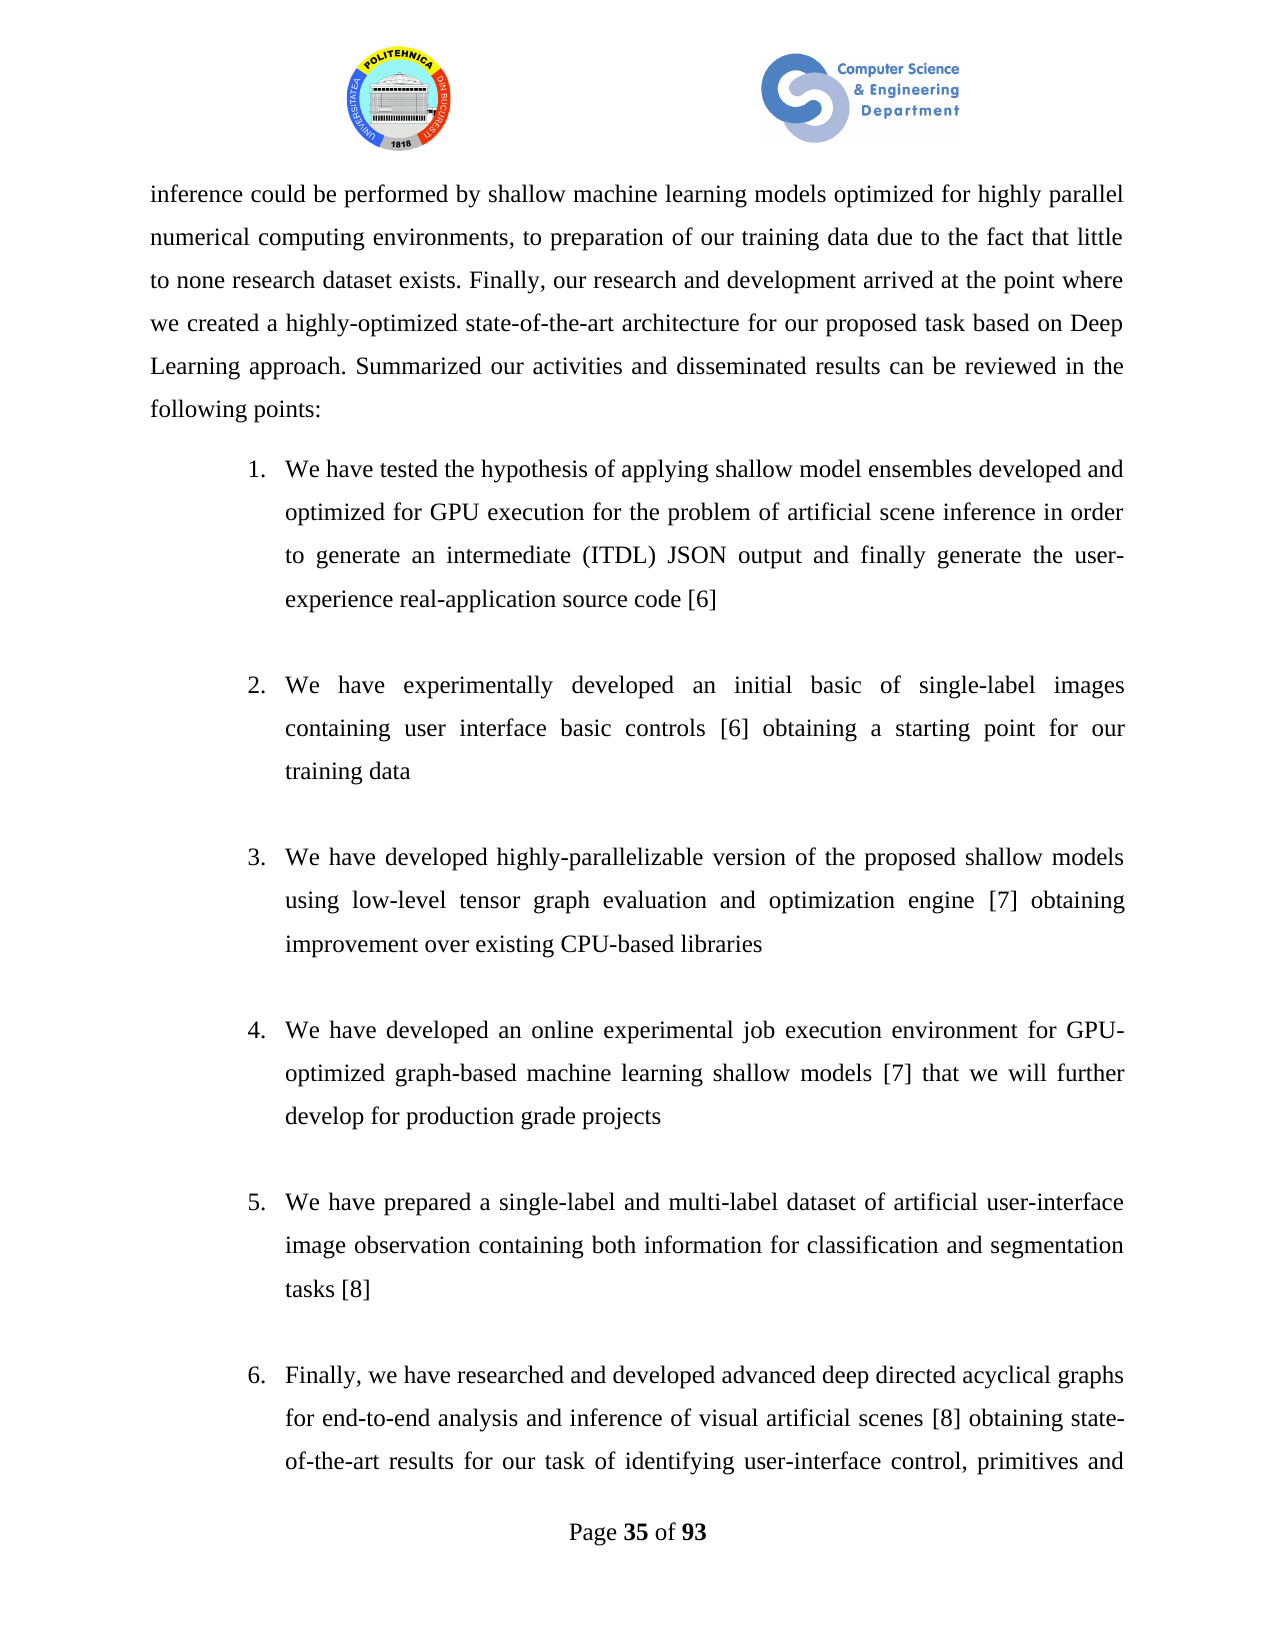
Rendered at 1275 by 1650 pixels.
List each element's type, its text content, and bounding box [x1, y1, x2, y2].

list We have tested the hypothesis of applying shallow model ensembles developed and optimized for GPU execution for the problem of artificial scene inference in order to generate an intermediate (ITDL) JSON output and finally generate the user-experience real-application source code [247, 454, 1125, 612]
picture [760, 53, 963, 144]
list We have prepared a single-label and multi-label dataset of artificial user-interface image observation containing both information for classification and segmentation tasks [247, 1187, 1125, 1302]
picture [346, 46, 451, 151]
list We have developed an online experimental job execution environment for GPU-optimized graph-based machine learning shallow models that we will further develop for production grade projects [247, 1015, 1125, 1130]
list We have experimentally developed an initial basic of single-label images containing user interface basic controls obtaining a starting point for our training data [247, 670, 1125, 785]
list We have developed highly-parallelizable version of the proposed shallow models using low-level tensor graph evaluation and optimization engine obtaining improvement over existing CPU-based libraries [247, 842, 1125, 957]
